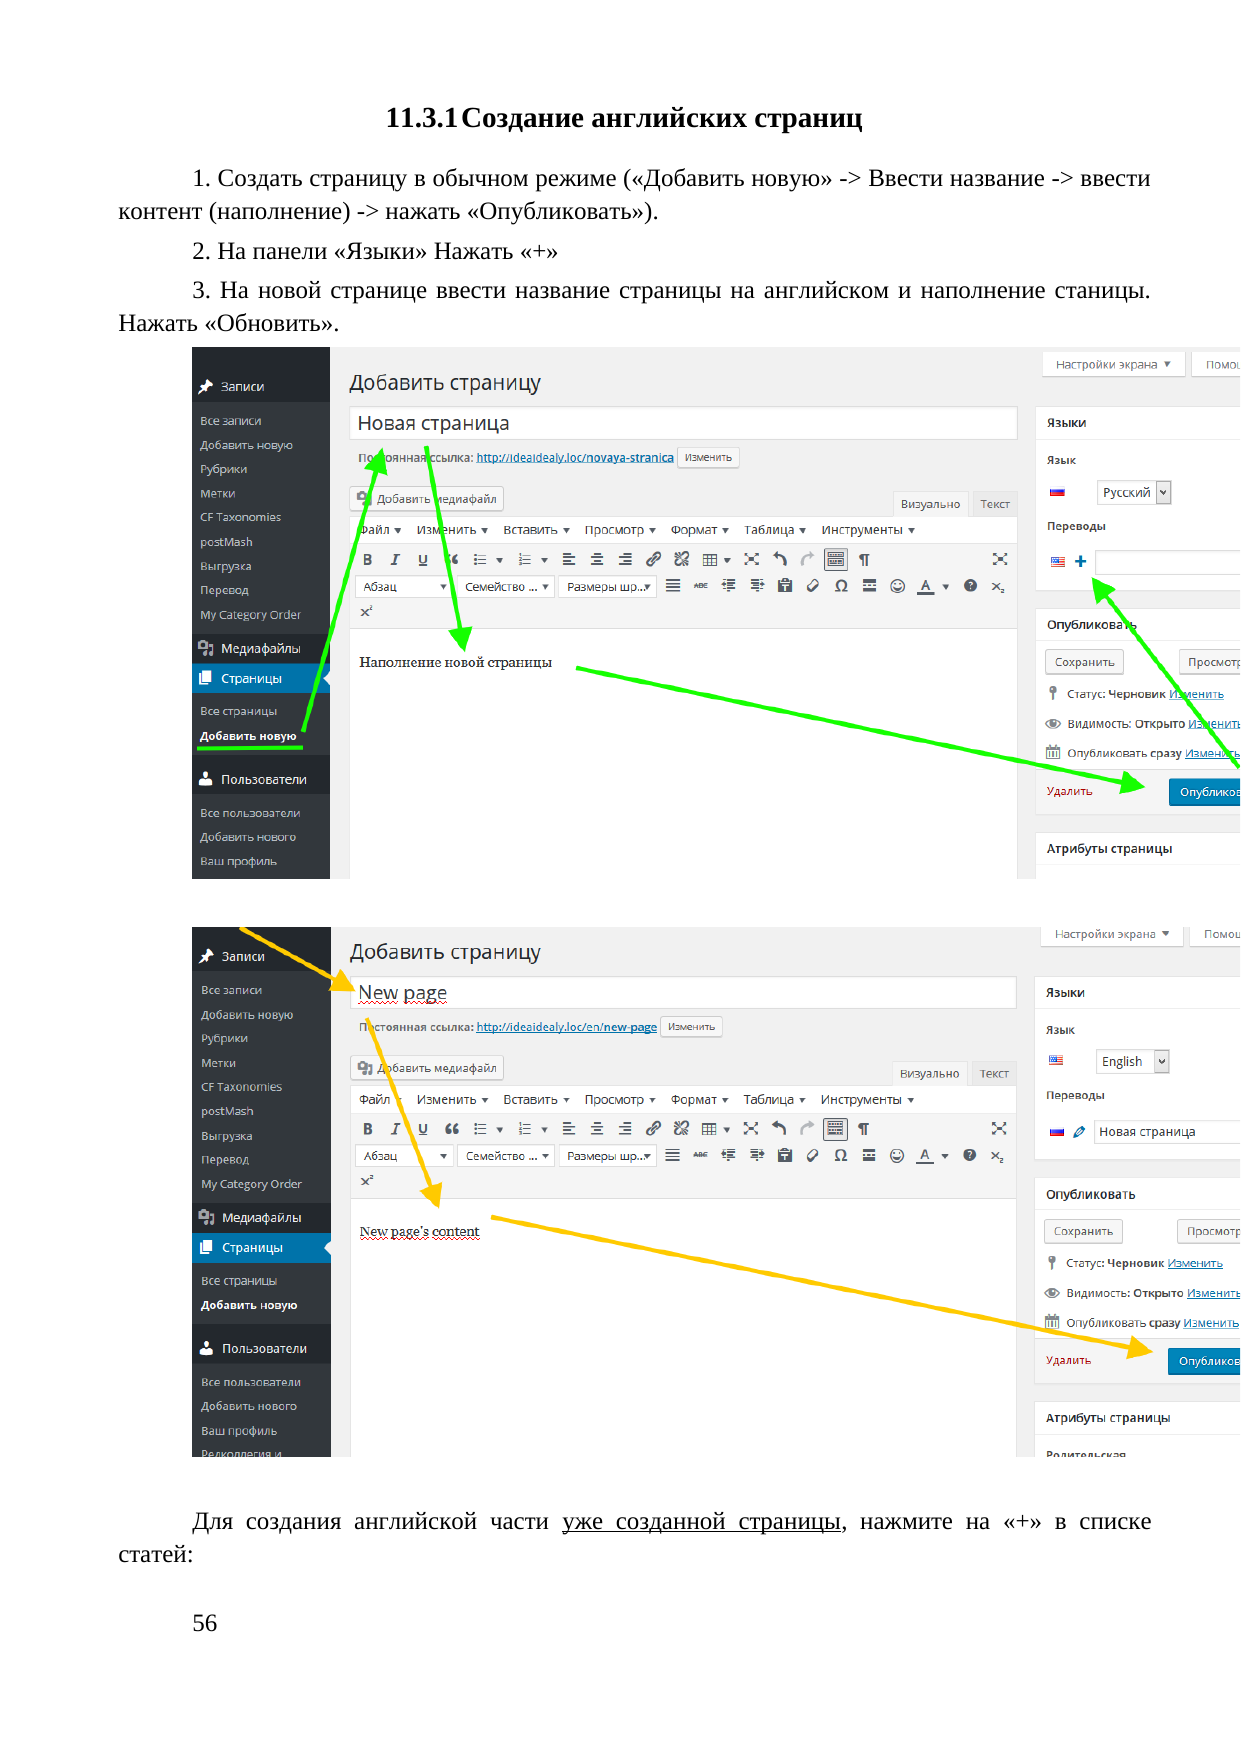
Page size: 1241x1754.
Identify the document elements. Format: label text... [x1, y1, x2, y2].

text Для создания английской части уже созданной страницы, нажмите на «+» в списке статей: [118, 1506, 1152, 1568]
text 3. На новой странице ввести название страницы на английском и наполнение станицы. Нажать «Обновить». [118, 275, 1152, 337]
text 1. Создать страницу в обычном режиме («Добавить новую» -> Ввести название -> ввести контент (наполнение) -> нажать «Опубликовать»). [118, 163, 1152, 225]
text Создание английских страниц [96, 100, 1152, 133]
picture [200, 1241, 212, 1253]
text 2. На панели «Языки» Нажать «+» [118, 236, 1152, 264]
picture [199, 671, 211, 684]
picture [192, 927, 1241, 1457]
picture [192, 347, 1241, 879]
